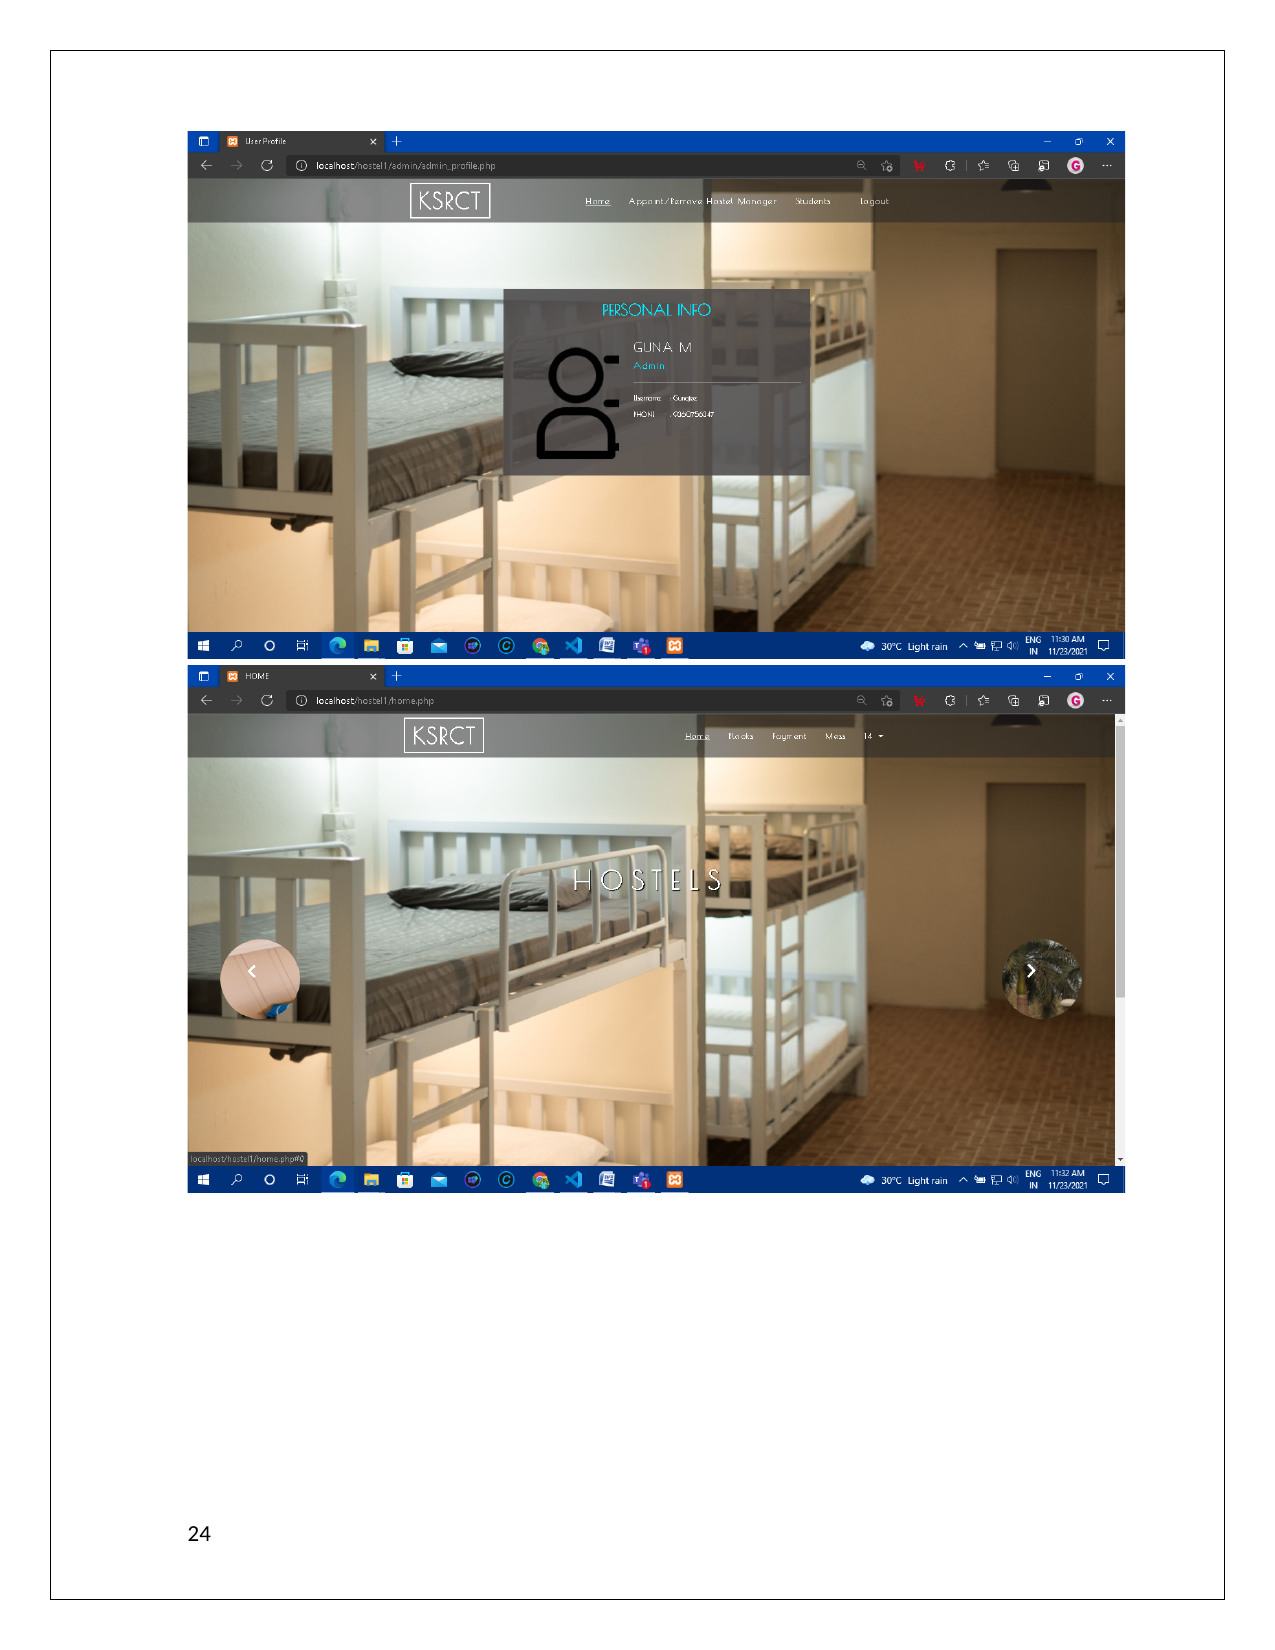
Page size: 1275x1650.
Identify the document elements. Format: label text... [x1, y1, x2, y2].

picture [187, 131, 1125, 659]
picture [187, 665, 1125, 1193]
